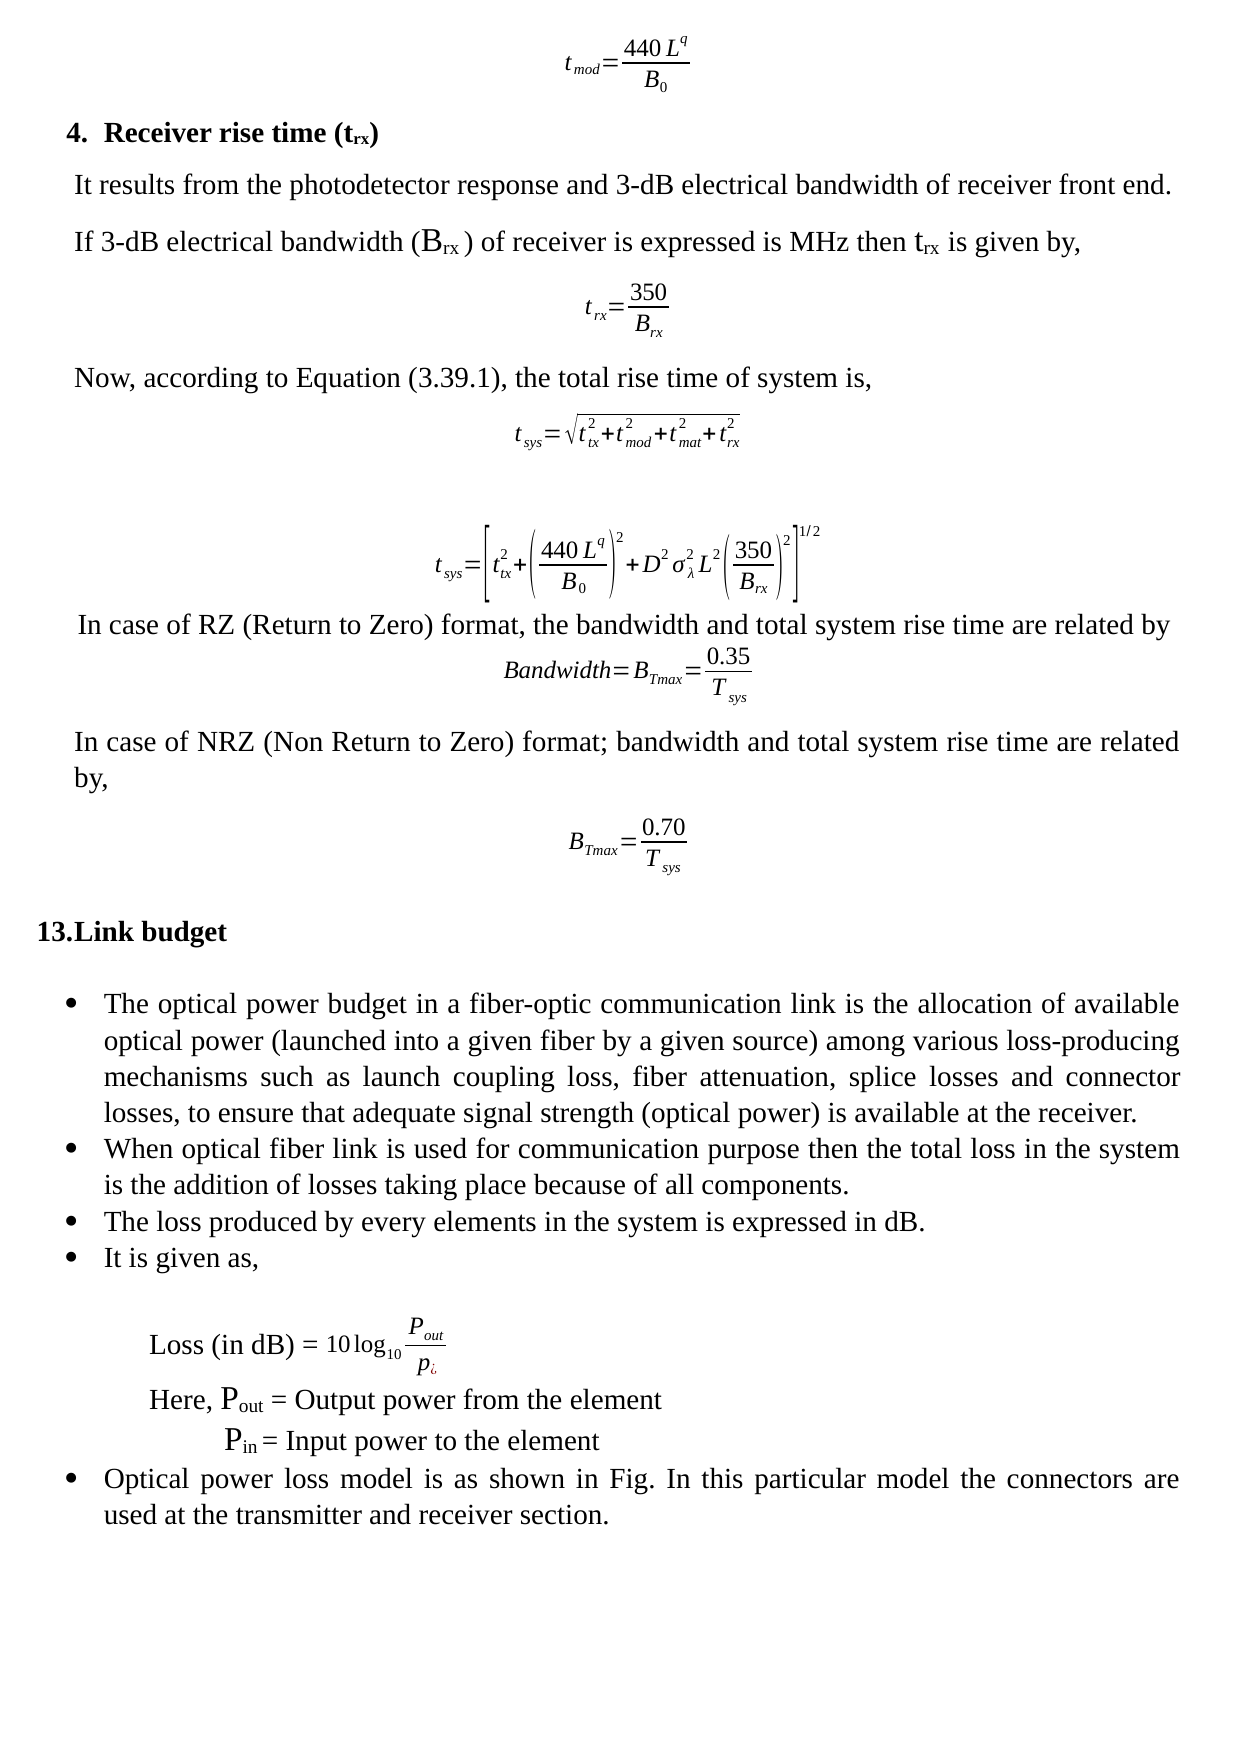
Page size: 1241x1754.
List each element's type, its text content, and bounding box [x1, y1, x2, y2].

text If 3-dB electrical bandwidth (Brx ) of receiver is expressed is MHz then trx is given by, [74, 220, 1181, 259]
list Here, Pout = Output power from the element [149, 1378, 1181, 1417]
list Link budget [36, 914, 1181, 948]
list Pin = Input power to the element [149, 1420, 1181, 1458]
list Optical power loss model is as shown in Fig. In this particular model the connectors are used at the transmitter and receiver section. [66, 1461, 1181, 1531]
list When optical fiber link is used for communication purpose then the total loss in the system is the addition of losses taking place because of all components. [66, 1131, 1181, 1201]
text Now, according to Equation (3.39.1), the total rise time of system is, [74, 360, 1181, 393]
list Loss (in dB) = [149, 1312, 1181, 1375]
list In case of RZ (Return to Zero) format, the bandwidth and total system rise time are related by [74, 607, 1181, 705]
list The optical power budget in a fiber-optic communication link is the allocation of available optical power (launched into a given fiber by a given source) among various loss-producing mechanisms such as launch coupling loss, fiber attenuation, splice losses and connector losses, to ensure that adequate signal strength (optical power) is available at the receiver. [66, 987, 1181, 1129]
list Receiver rise time (trx) [66, 115, 1181, 148]
text It results from the photodetector response and 3-dB electrical bandwidth of receiver front end. [74, 167, 1181, 201]
list It is given as, [66, 1240, 1181, 1273]
list The loss produced by every elements in the system is expressed in dB. [66, 1204, 1181, 1237]
text In case of NRZ (Non Return to Zero) format; bandwidth and total system rise time are related by, [74, 724, 1181, 794]
